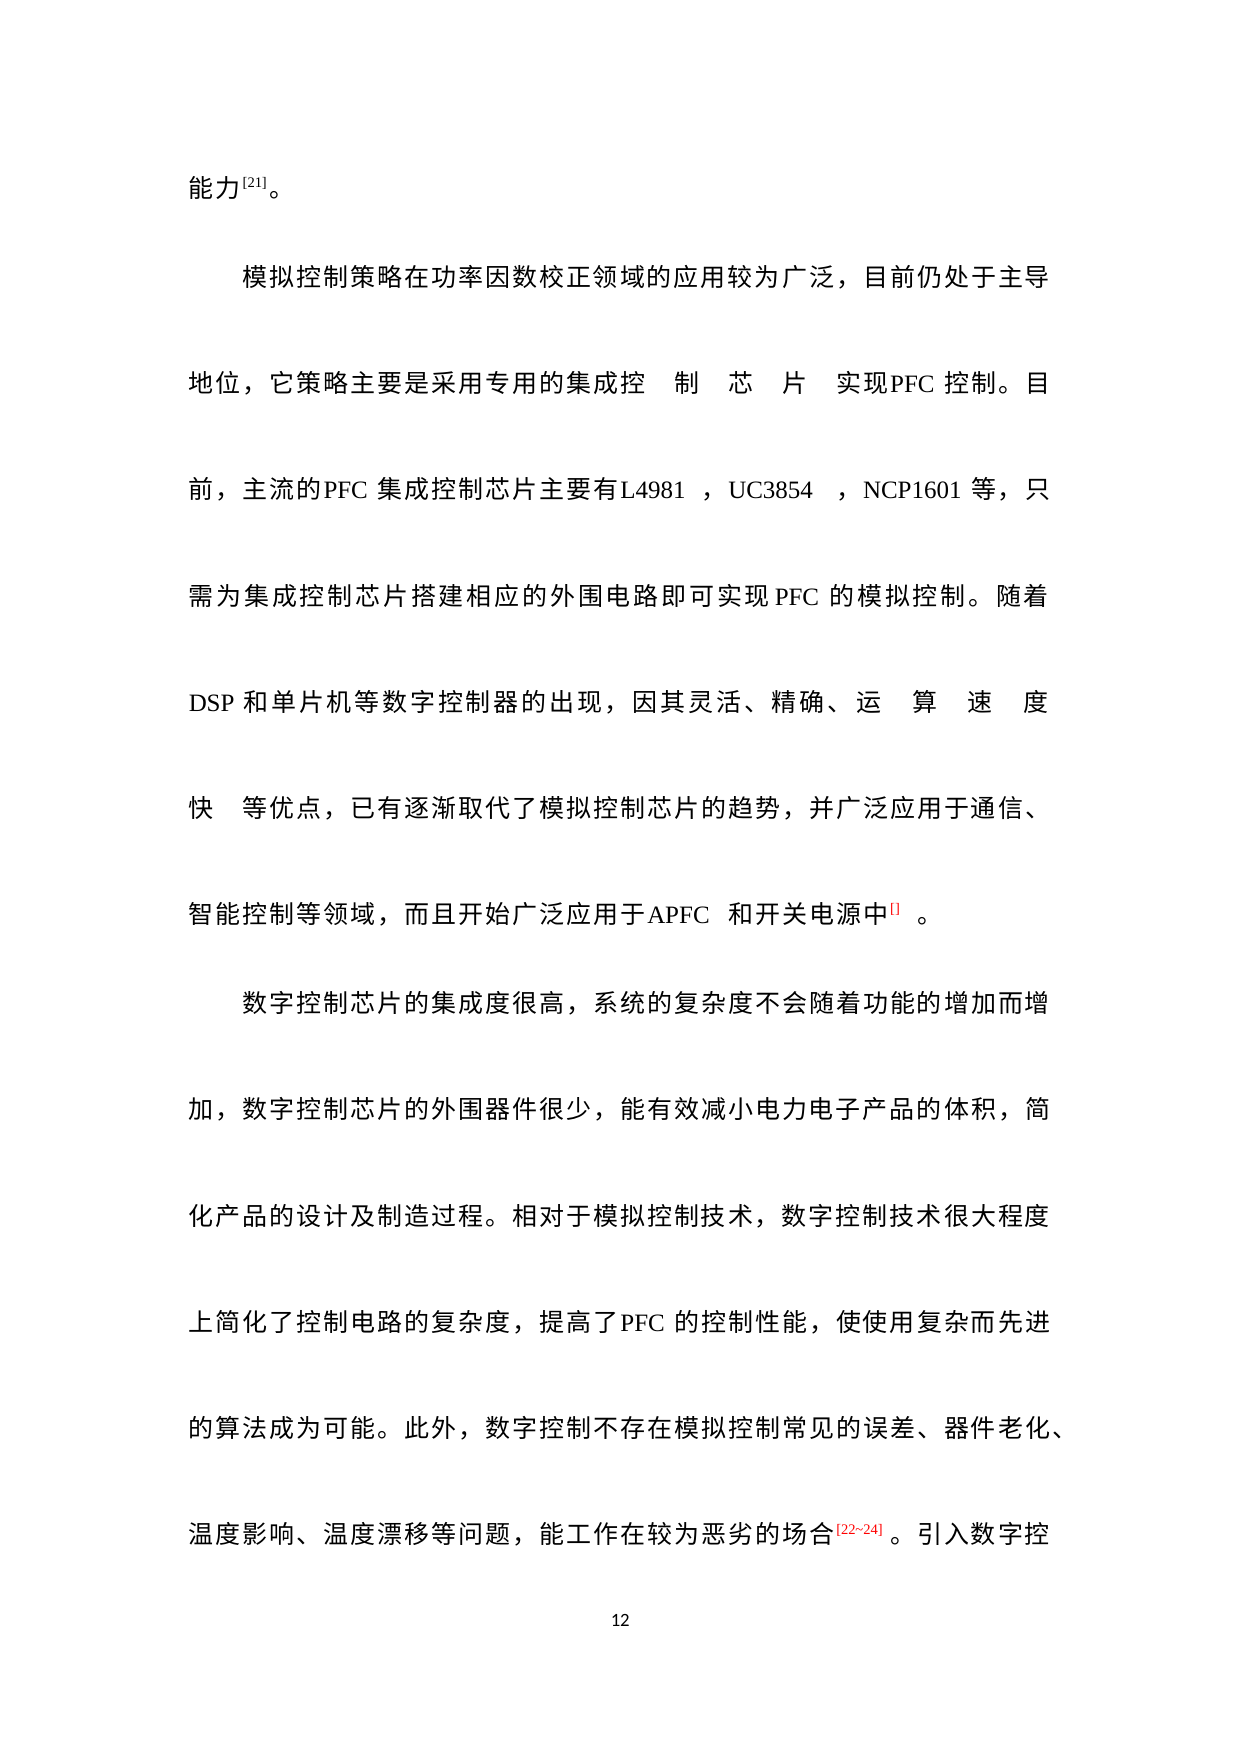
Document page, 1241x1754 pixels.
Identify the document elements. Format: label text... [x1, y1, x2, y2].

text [188, 151, 1052, 222]
text 模拟控制策略在功率因数校正领域的应用较为广泛，目前仍处于主导地位，它策略主要是采用专用的集成控 制 芯 片 实现PFC控制。目前，主流的PFC集成控制芯片主要有L4981，UC3854，NCP1601等，只需为集成控制芯片搭建相应的外围电路即可实现PFC的模拟控制。随着DSP和单片机等数字控制器的出现，因其灵活、精确、运 算 速 度 快 等优点，已有逐渐取代了模拟控制芯片的趋势，并广泛应用于通信、智能控制等领域，而且开始广泛应用于APFC和开关电源中[]。 [188, 240, 1052, 948]
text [188, 966, 1052, 1568]
